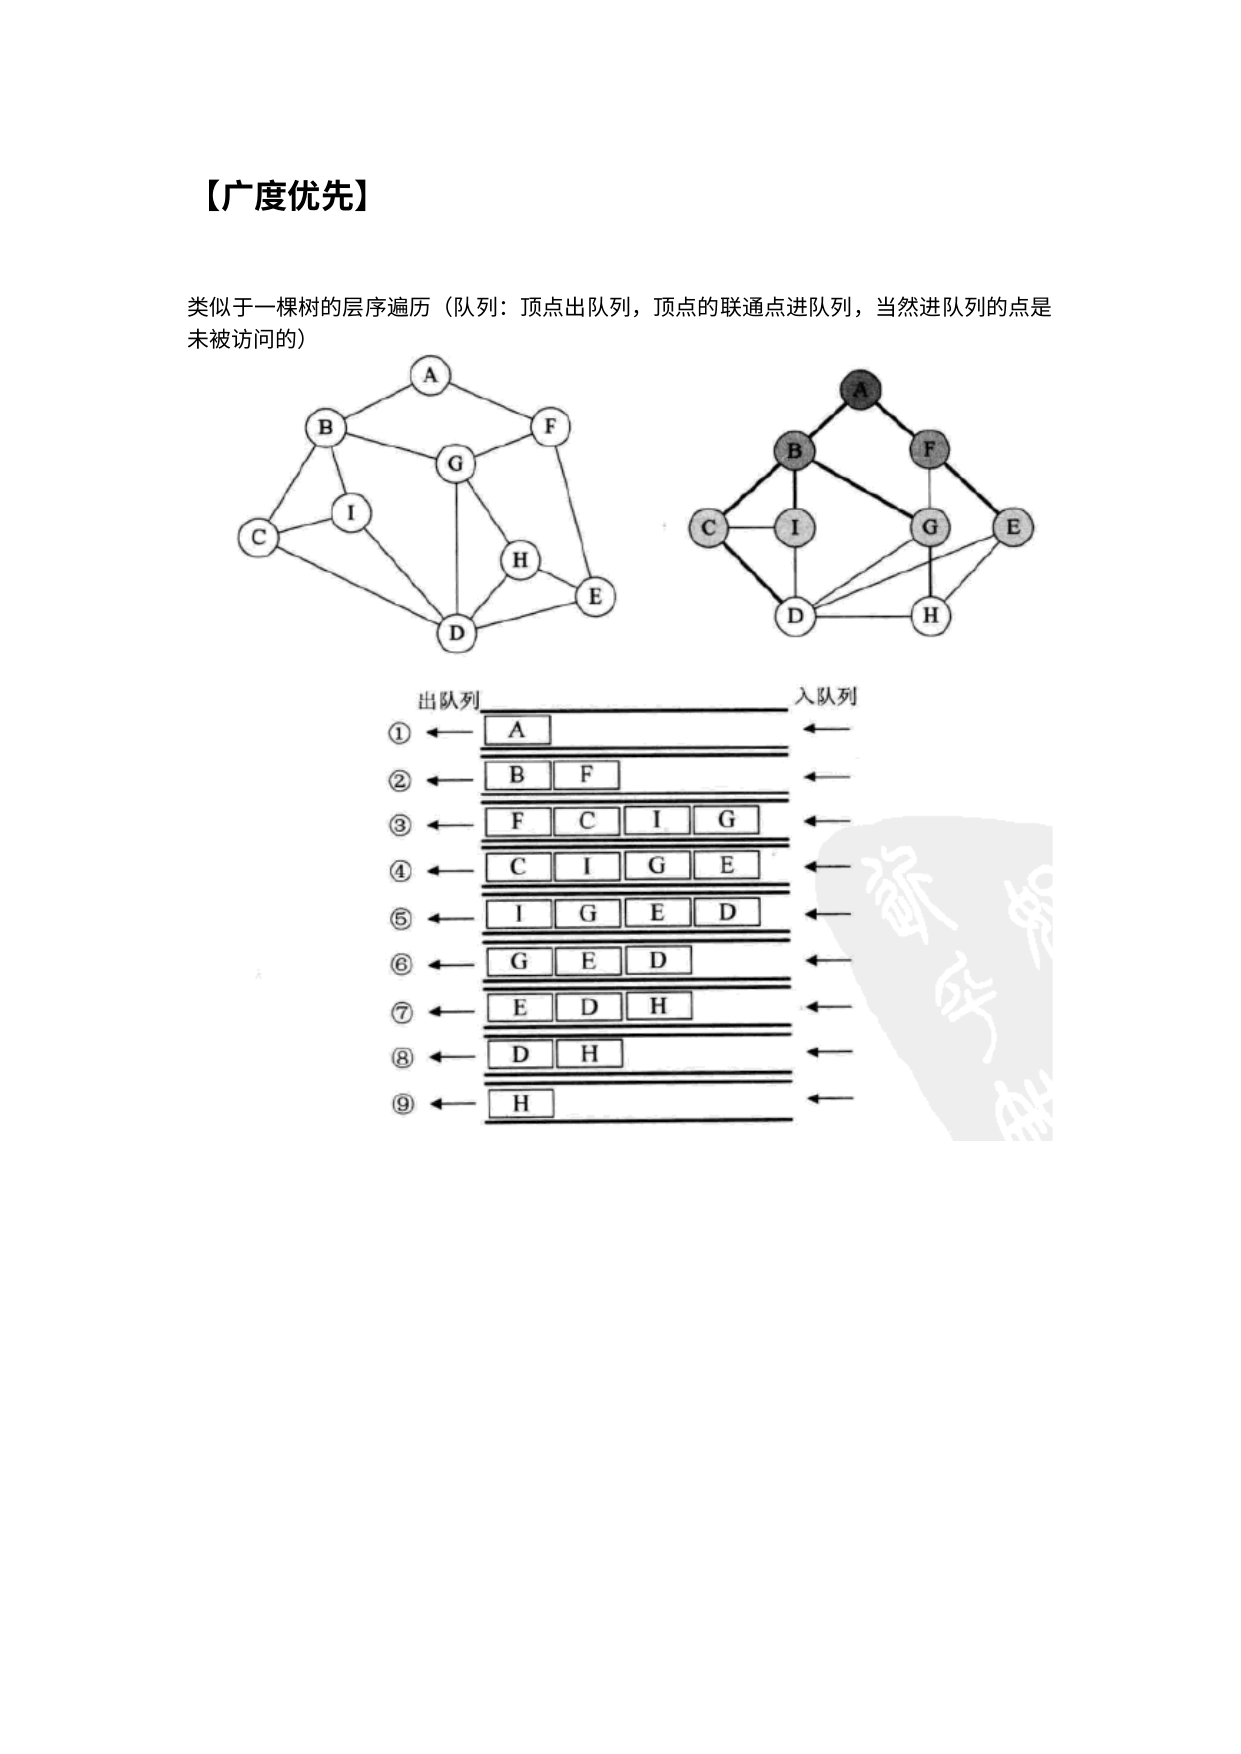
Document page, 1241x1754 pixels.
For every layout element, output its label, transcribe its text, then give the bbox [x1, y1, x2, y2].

picture [187, 354, 1053, 1141]
text 类似于一棵树的层序遍历（队列：顶点出队列，顶点的联通点进队列，当然进队列的点是未被访问的） [187, 289, 1053, 354]
subtitle 【广度优先】 [187, 162, 1053, 227]
